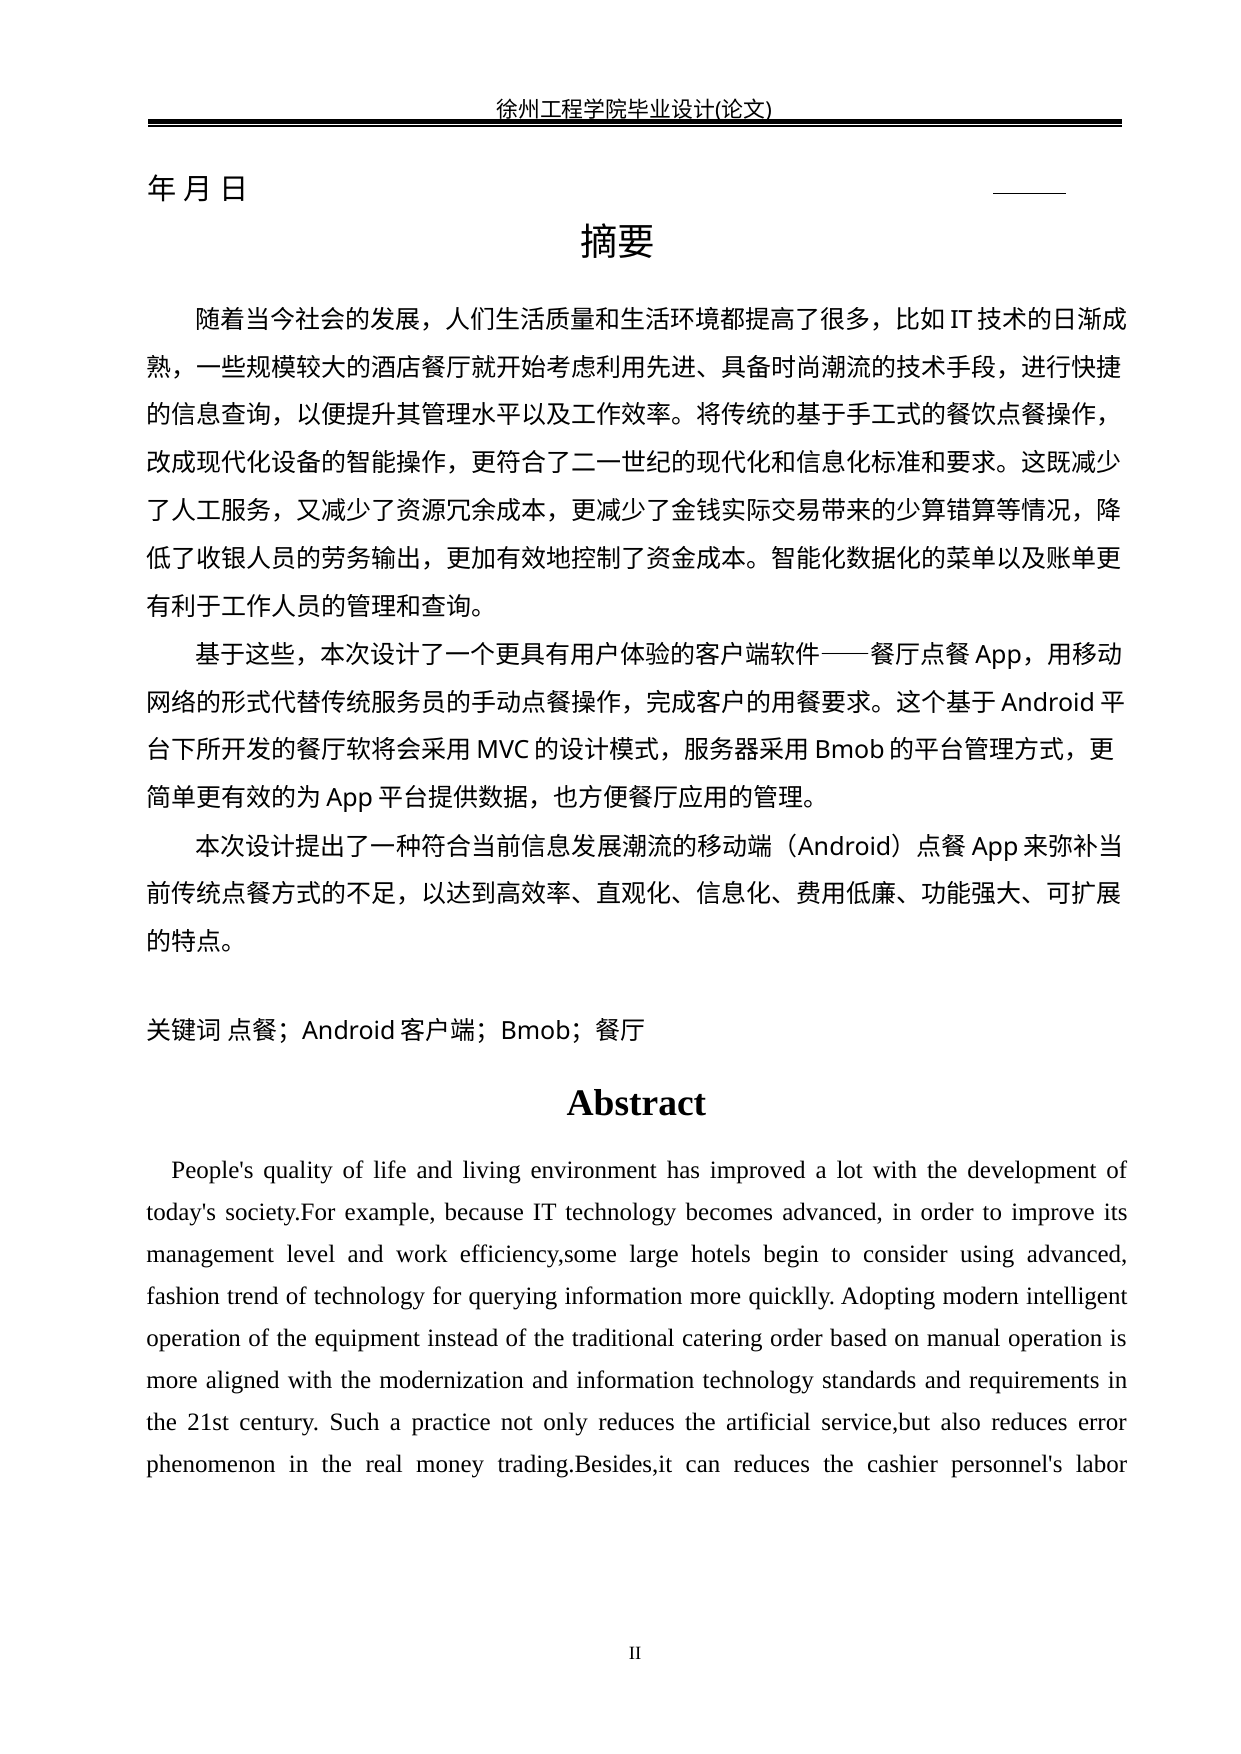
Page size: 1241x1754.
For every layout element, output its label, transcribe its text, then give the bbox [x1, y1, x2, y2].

text Abstract [148, 1080, 1125, 1123]
text 基于这些，本次设计了一个更具有用户体验的客户端软件——餐厅点餐App，用移动网络的形式代替传统服务员的手动点餐操作，完成客户的用餐要求。这个基于Android平台下所开发的餐厅软将会采用MVC的设计模式，服务器采用Bmob的平台管理方式，更简单更有效的为App平台提供数据，也方便餐厅应用的管理。 [146, 634, 1137, 814]
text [146, 1156, 1128, 1477]
text 随着当今社会的发展，人们生活质量和生活环境都提高了很多，比如IT技术的日渐成熟，一些规模较大的酒店餐厅就开始考虑利用先进、具备时尚潮流的技术手段，进行快捷的信息查询，以便提升其管理水平以及工作效率。将传统的基于手工式的餐饮点餐操作，改成现代化设备的智能操作，更符合了二一世纪的现代化和信息化标准和要求。这既减少了人工服务，又减少了资源冗余成本，更减少了金钱实际交易带来的少算错算等情况，降低了收银人员的劳务输出，更加有效地控制了资金成本。智能化数据化的菜单以及账单更有利于工作人员的管理和查询。 [146, 299, 1137, 622]
text 年 月 日 [148, 165, 1137, 208]
text 关键词 点餐；Android客户端；Bmob；餐厅 [146, 1010, 1137, 1047]
text 本次设计提出了一种符合当前信息发展潮流的移动端（Android）点餐App来弥补当前传统点餐方式的不足，以达到高效率、直观化、信息化、费用低廉、功能强大、可扩展的特点。 [146, 826, 1124, 958]
text 摘要 [148, 212, 1087, 266]
